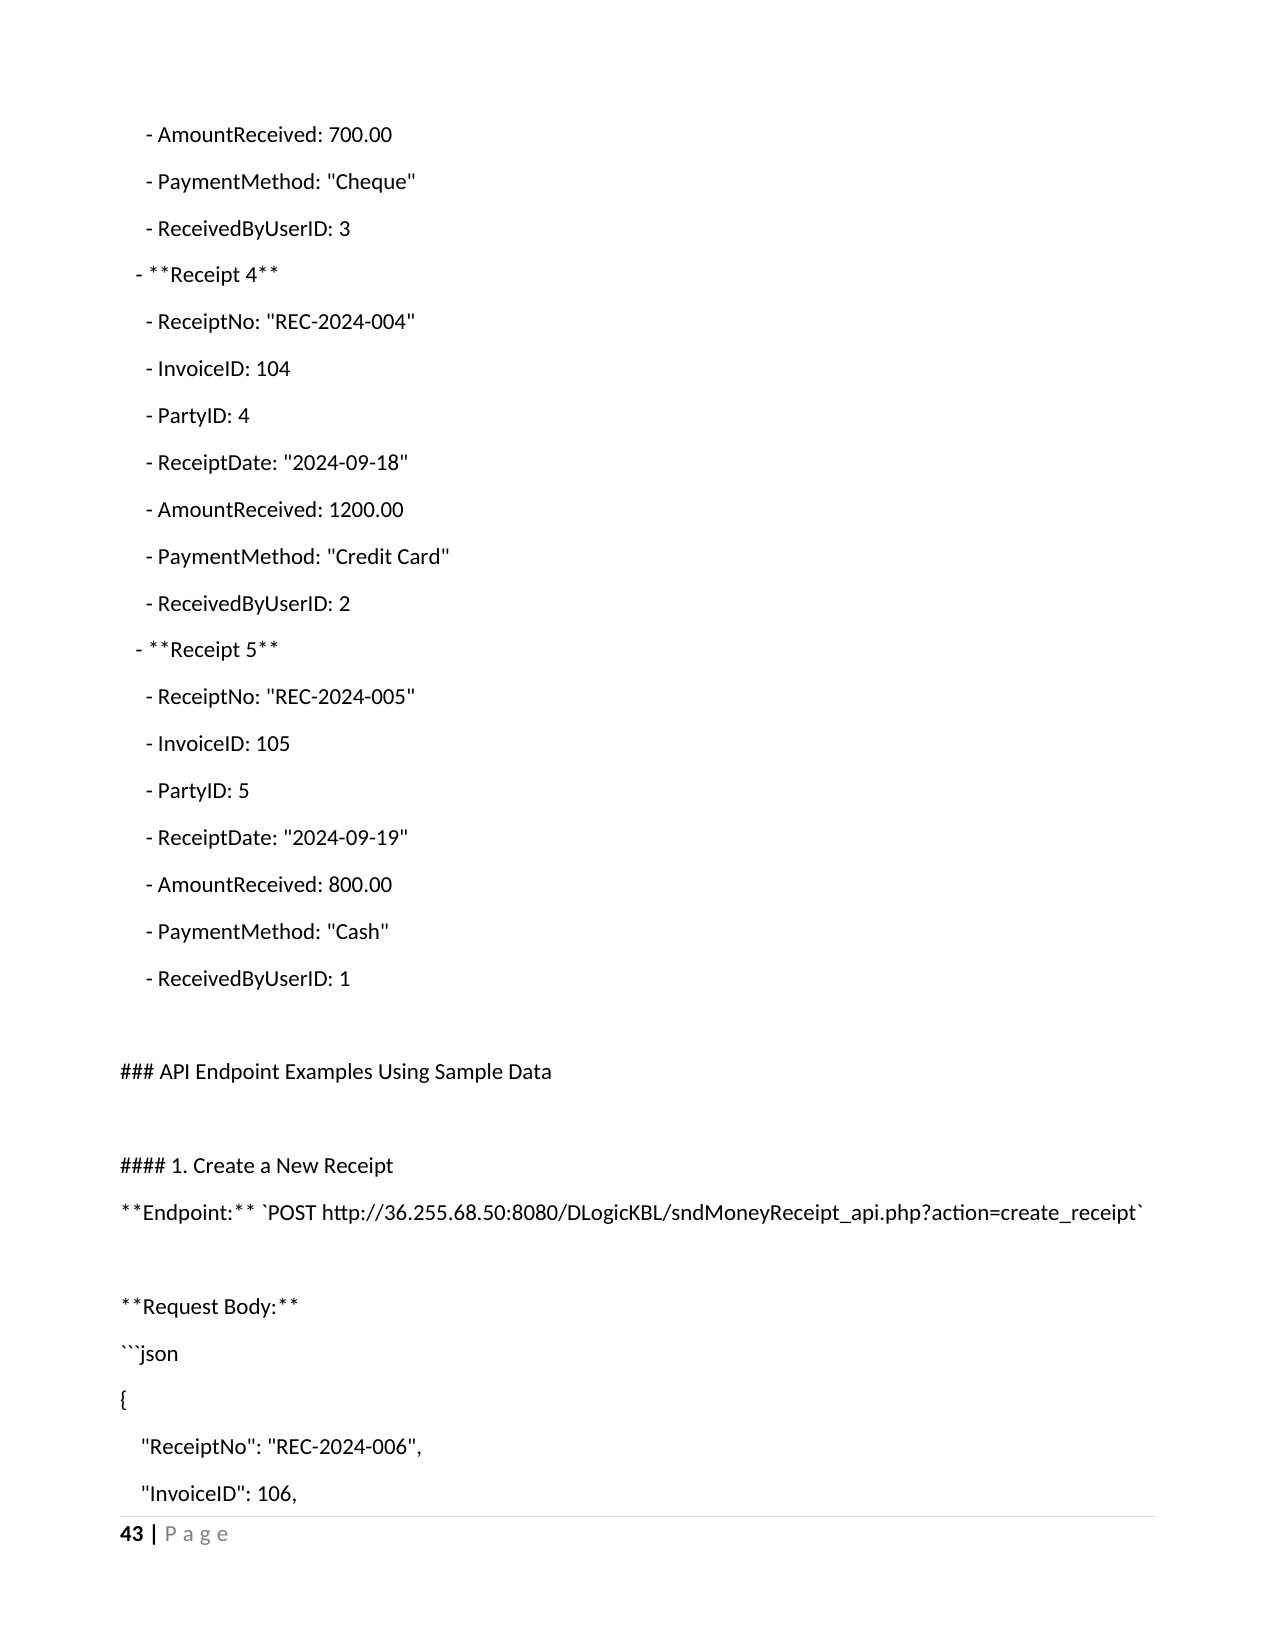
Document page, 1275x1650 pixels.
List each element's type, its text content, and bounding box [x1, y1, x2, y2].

text - AmountReceived: 1200.00 [120, 495, 1155, 523]
text **Request Body:** [120, 1292, 1155, 1320]
text - ReceiptDate: "2024-09-19" [120, 823, 1155, 851]
text { [120, 1386, 1155, 1414]
text - ReceiptDate: "2024-09-18" [120, 448, 1155, 476]
text - PartyID: 5 [120, 776, 1155, 804]
text - PartyID: 4 [120, 401, 1155, 429]
text #### 1. Create a New Receipt [120, 1151, 1155, 1179]
text - ReceivedByUserID: 2 [120, 589, 1155, 617]
text ```json [120, 1339, 1155, 1367]
text - ReceivedByUserID: 3 [120, 214, 1155, 242]
text - PaymentMethod: "Cheque" [120, 167, 1155, 195]
text "InvoiceID": 106, [120, 1479, 1155, 1507]
text - InvoiceID: 104 [120, 354, 1155, 382]
text ### API Endpoint Examples Using Sample Data [120, 1057, 1155, 1086]
text - ReceiptNo: "REC-2024-004" [120, 307, 1155, 336]
text **Endpoint:** `POST http://36.255.68.50:8080/DLogicKBL/sndMoneyReceipt_api.php?action=create_receipt` [120, 1198, 1155, 1226]
text - **Receipt 5** [120, 636, 1155, 664]
text - AmountReceived: 800.00 [120, 870, 1155, 898]
text - AmountReceived: 700.00 [120, 120, 1155, 148]
text - PaymentMethod: "Credit Card" [120, 542, 1155, 570]
text - ReceivedByUserID: 1 [120, 964, 1155, 992]
text - ReceiptNo: "REC-2024-005" [120, 682, 1155, 711]
text - **Receipt 4** [120, 261, 1155, 289]
text "ReceiptNo": "REC-2024-006", [120, 1432, 1155, 1461]
text - PaymentMethod: "Cash" [120, 917, 1155, 945]
text - InvoiceID: 105 [120, 729, 1155, 757]
